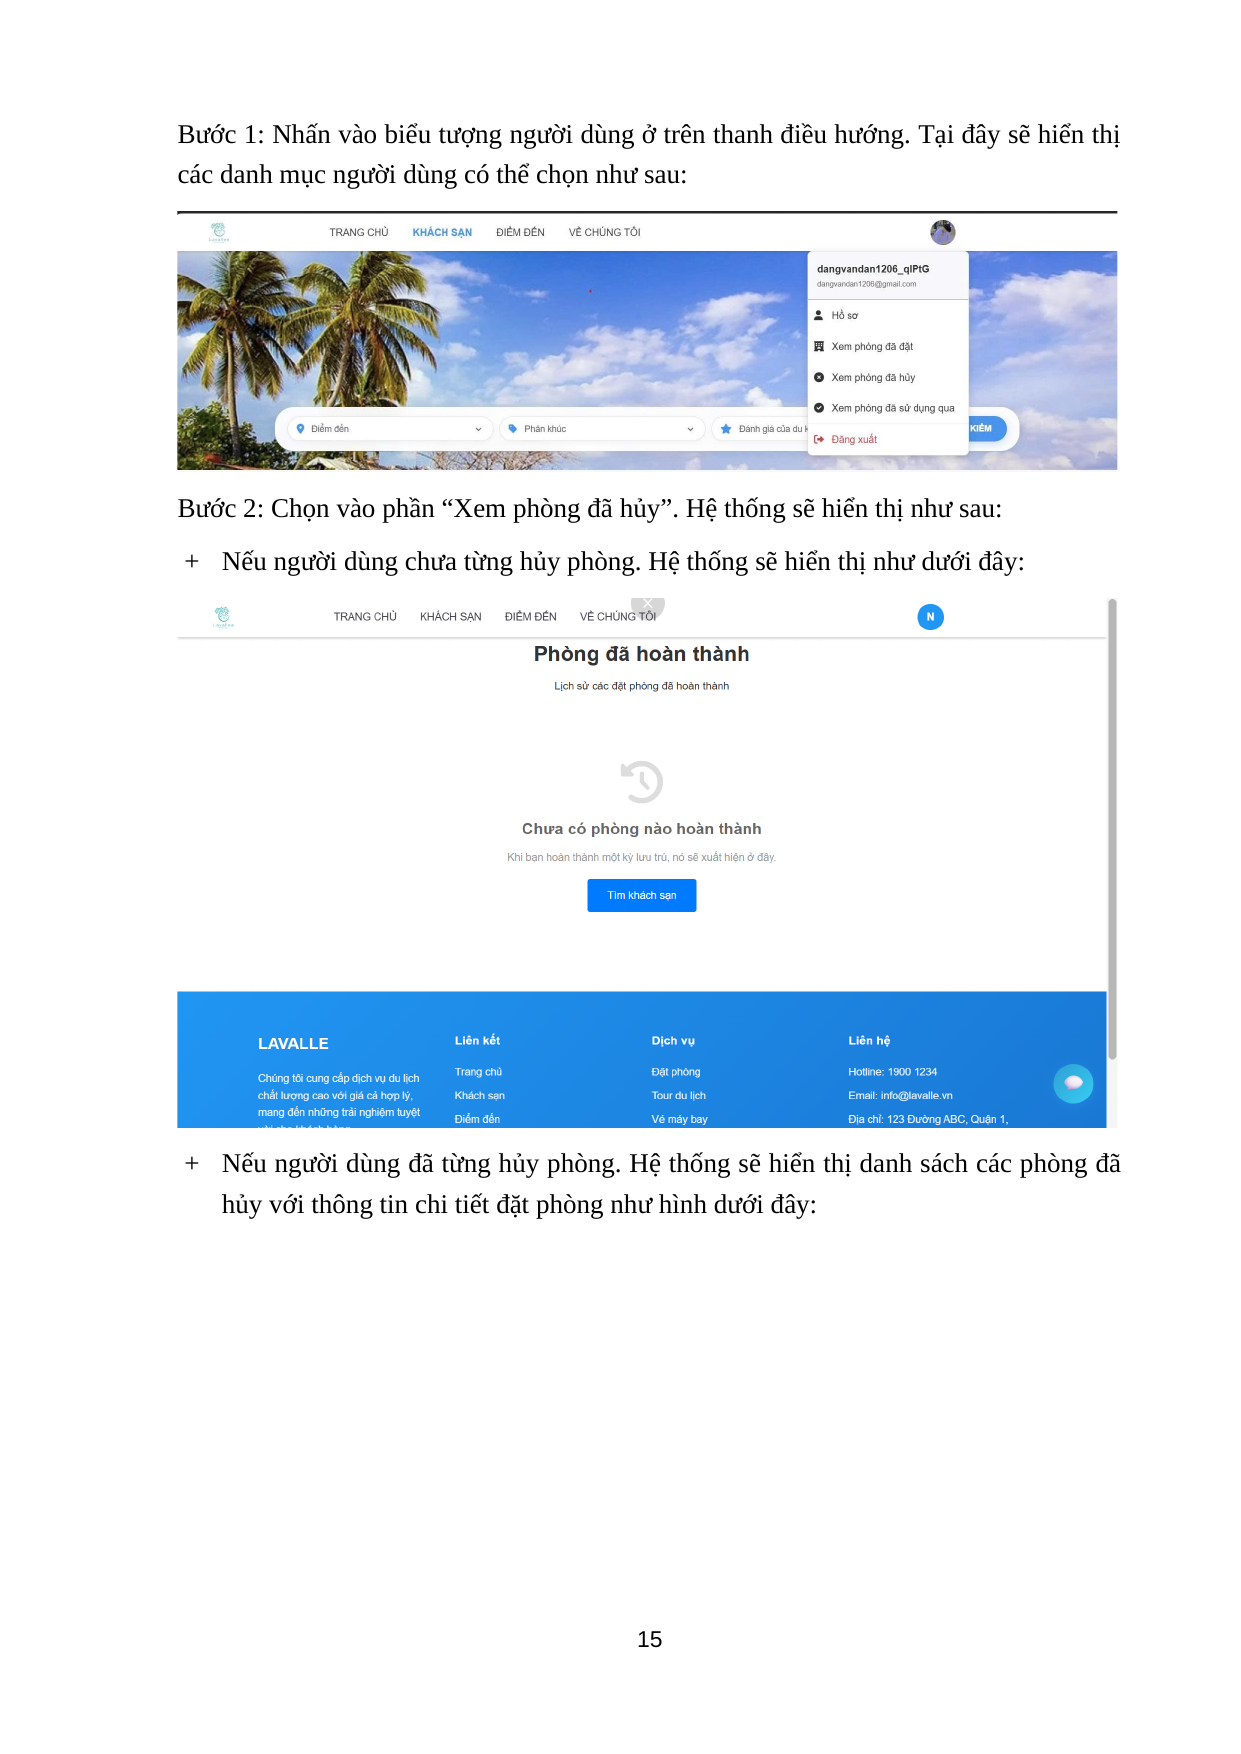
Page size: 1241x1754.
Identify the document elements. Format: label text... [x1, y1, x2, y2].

picture [177, 211, 1118, 472]
text Bước 1: Nhấn vào biểu tượng người dùng ở trên thanh điều hướng. Tại đây sẽ hiển thị các danh mục người dùng có thể chọn như sau: [177, 118, 1122, 190]
list Nếu người dùng đã từng hủy phòng. Hệ thống sẽ hiển thị danh sách các phòng đã hủy với thông tin chi tiết đặt phòng như hình dưới đây: [184, 1147, 1122, 1219]
picture [177, 598, 1118, 1128]
list Nếu người dùng chưa từng hủy phòng. Hệ thống sẽ hiển thị như dưới đây: [184, 545, 1122, 576]
text Bước 2: Chọn vào phần “Xem phòng đã hủy”. Hệ thống sẽ hiển thị như sau: [177, 492, 1122, 523]
